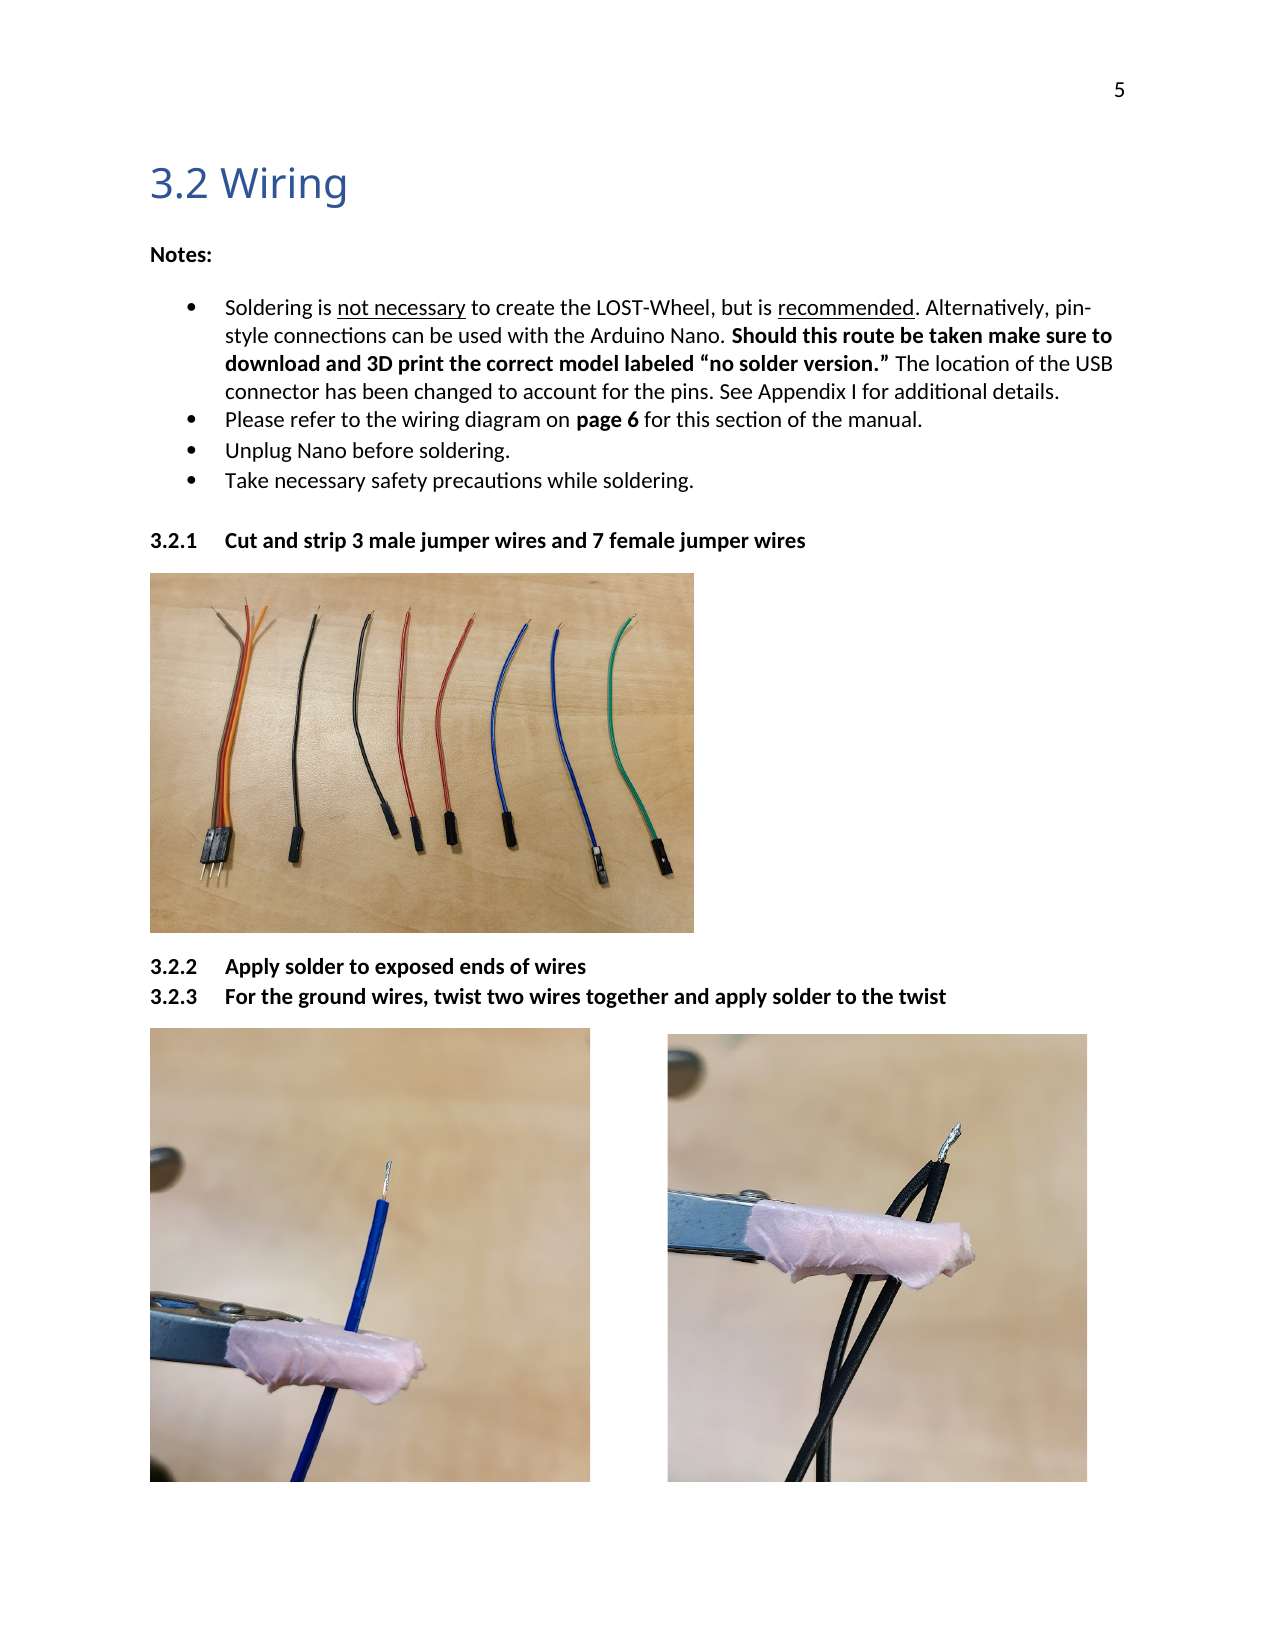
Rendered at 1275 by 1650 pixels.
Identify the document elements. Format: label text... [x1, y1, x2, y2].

picture [150, 1028, 590, 1482]
list Unplug Nano before soldering. [187, 436, 1125, 464]
subtitle 3.2 Wiring [150, 154, 1125, 211]
list Please refer to the wiring diagram on page 6 for this section of the manual. [187, 406, 1125, 433]
text Notes: [150, 240, 1125, 268]
list Cut and strip 3 male jumper wires and 7 female jumper wires [150, 526, 1125, 554]
picture [667, 1034, 1088, 1482]
list Soldering is not necessary to create the LOST-Wheel, but is recommended. Alternatively, pin-style connections can be used with the Arduino Nano. Should this route be taken make sure to download and 3D print the correct model labeled “no solder version.” The location of the USB connector has been changed to account for the pins. See Appendix I for additional details. [187, 293, 1125, 406]
list Apply solder to exposed ends of wires [150, 952, 1125, 980]
list For the ground wires, twist two wires together and apply solder to the twist [150, 982, 1125, 1010]
picture [150, 573, 694, 933]
list Take necessary safety precautions while soldering. [187, 466, 1125, 494]
